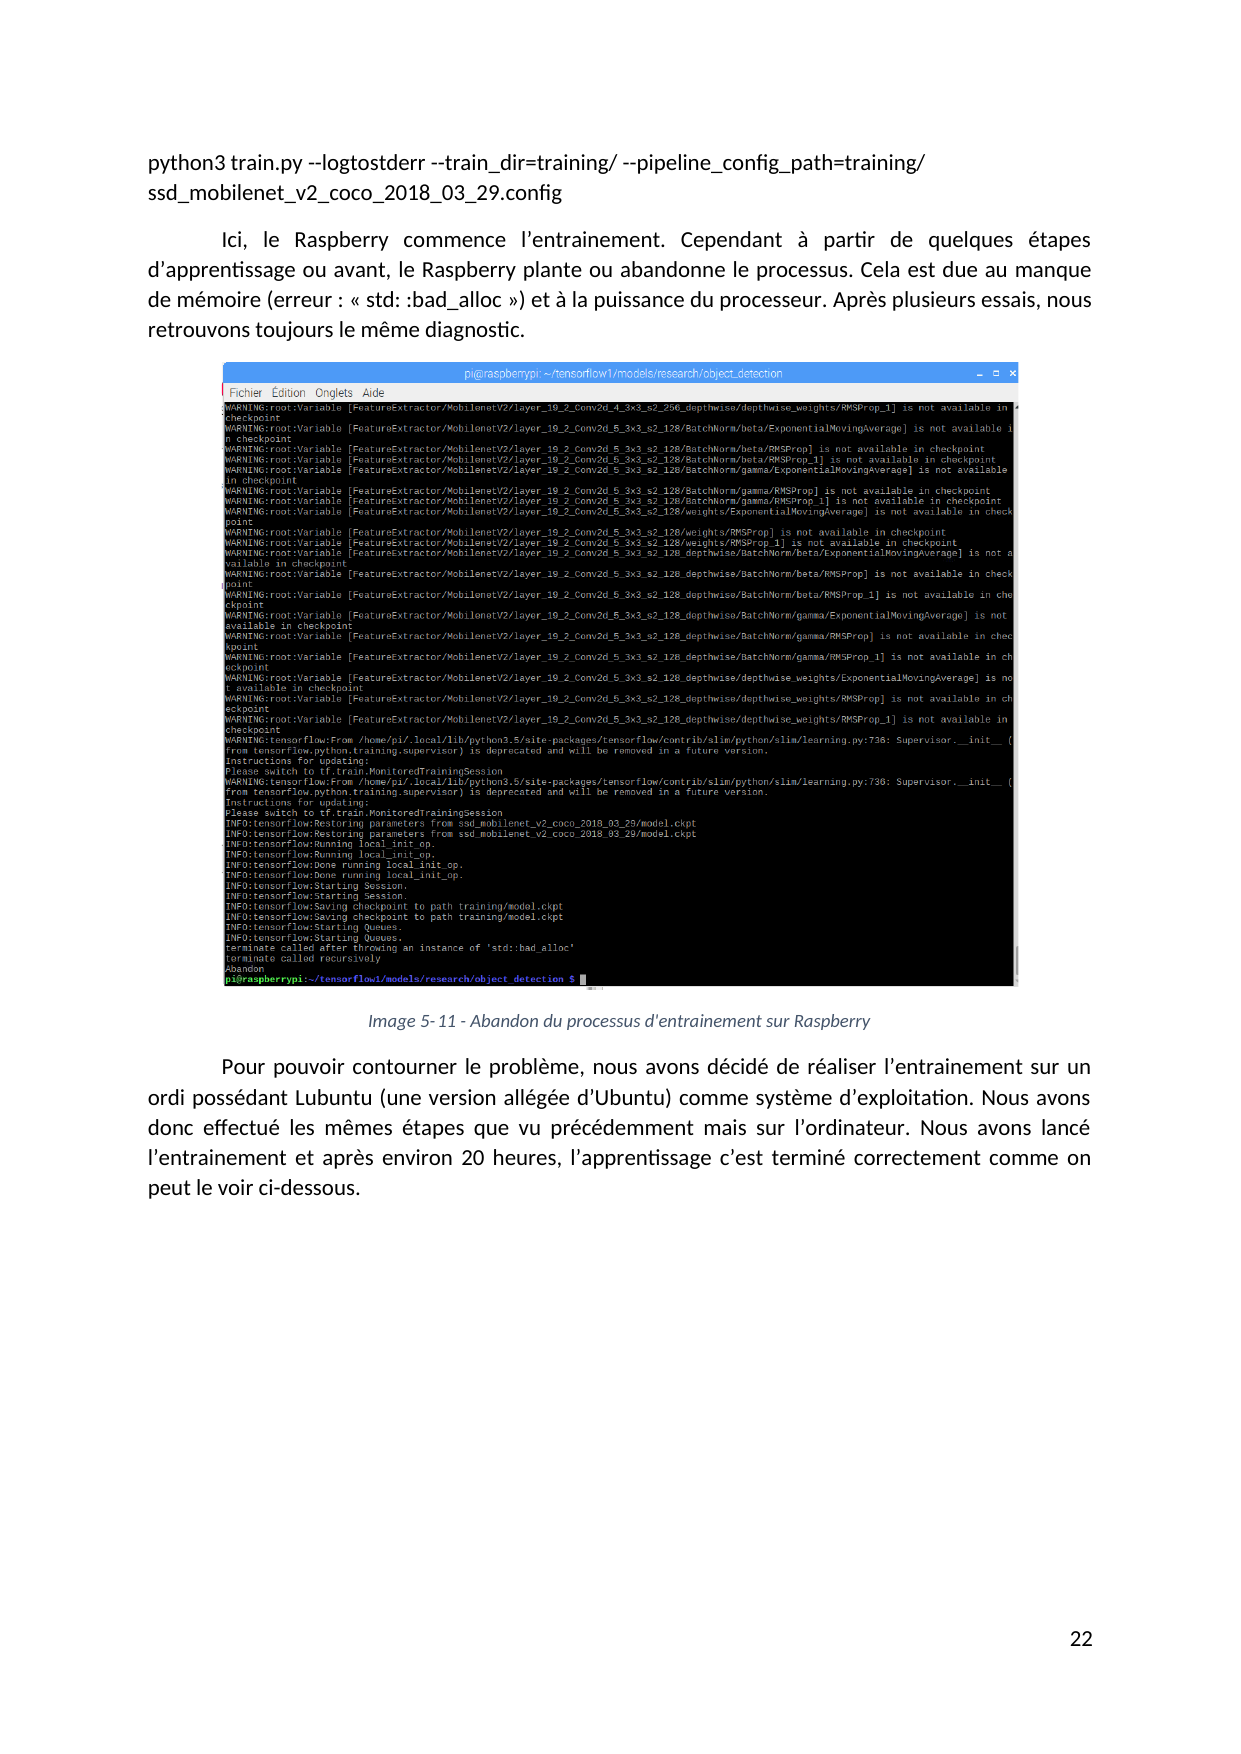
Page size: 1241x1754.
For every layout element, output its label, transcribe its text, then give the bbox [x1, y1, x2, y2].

text Image ‎5-6 - Abandon du processus d'entrainement sur Raspberry [148, 1009, 1093, 1032]
text python3 train.py --logtostderr --train_dir=training/ --pipeline_config_path=training/ ssd_mobilenet_v2_coco_2018_03_29.config [148, 148, 1093, 206]
text Pour pouvoir contourner le problème, nous avons décidé de réaliser l’entrainement sur un ordi possédant Lubuntu (une version allégée d’Ubuntu) comme système d’exploitation. Nous avons donc effectué les mêmes étapes que vu précédemment mais sur l’ordinateur. Nous avons lancé l’entrainement et après environ 20 heures, l’apprentissage c’est terminé correctement comme on peut le voir ci-dessous. [148, 1052, 1093, 1201]
text Ici, le Raspberry commence l’entrainement. Cependant à partir de quelques étapes d’apprentissage ou avant, le Raspberry plante ou abandonne le processus. Cela est due au manque de mémoire (erreur : « std: :bad_alloc ») et à la puissance du processeur. Après plusieurs essais, nous retrouvons toujours le même diagnostic. [148, 225, 1093, 343]
picture [221, 362, 1019, 990]
